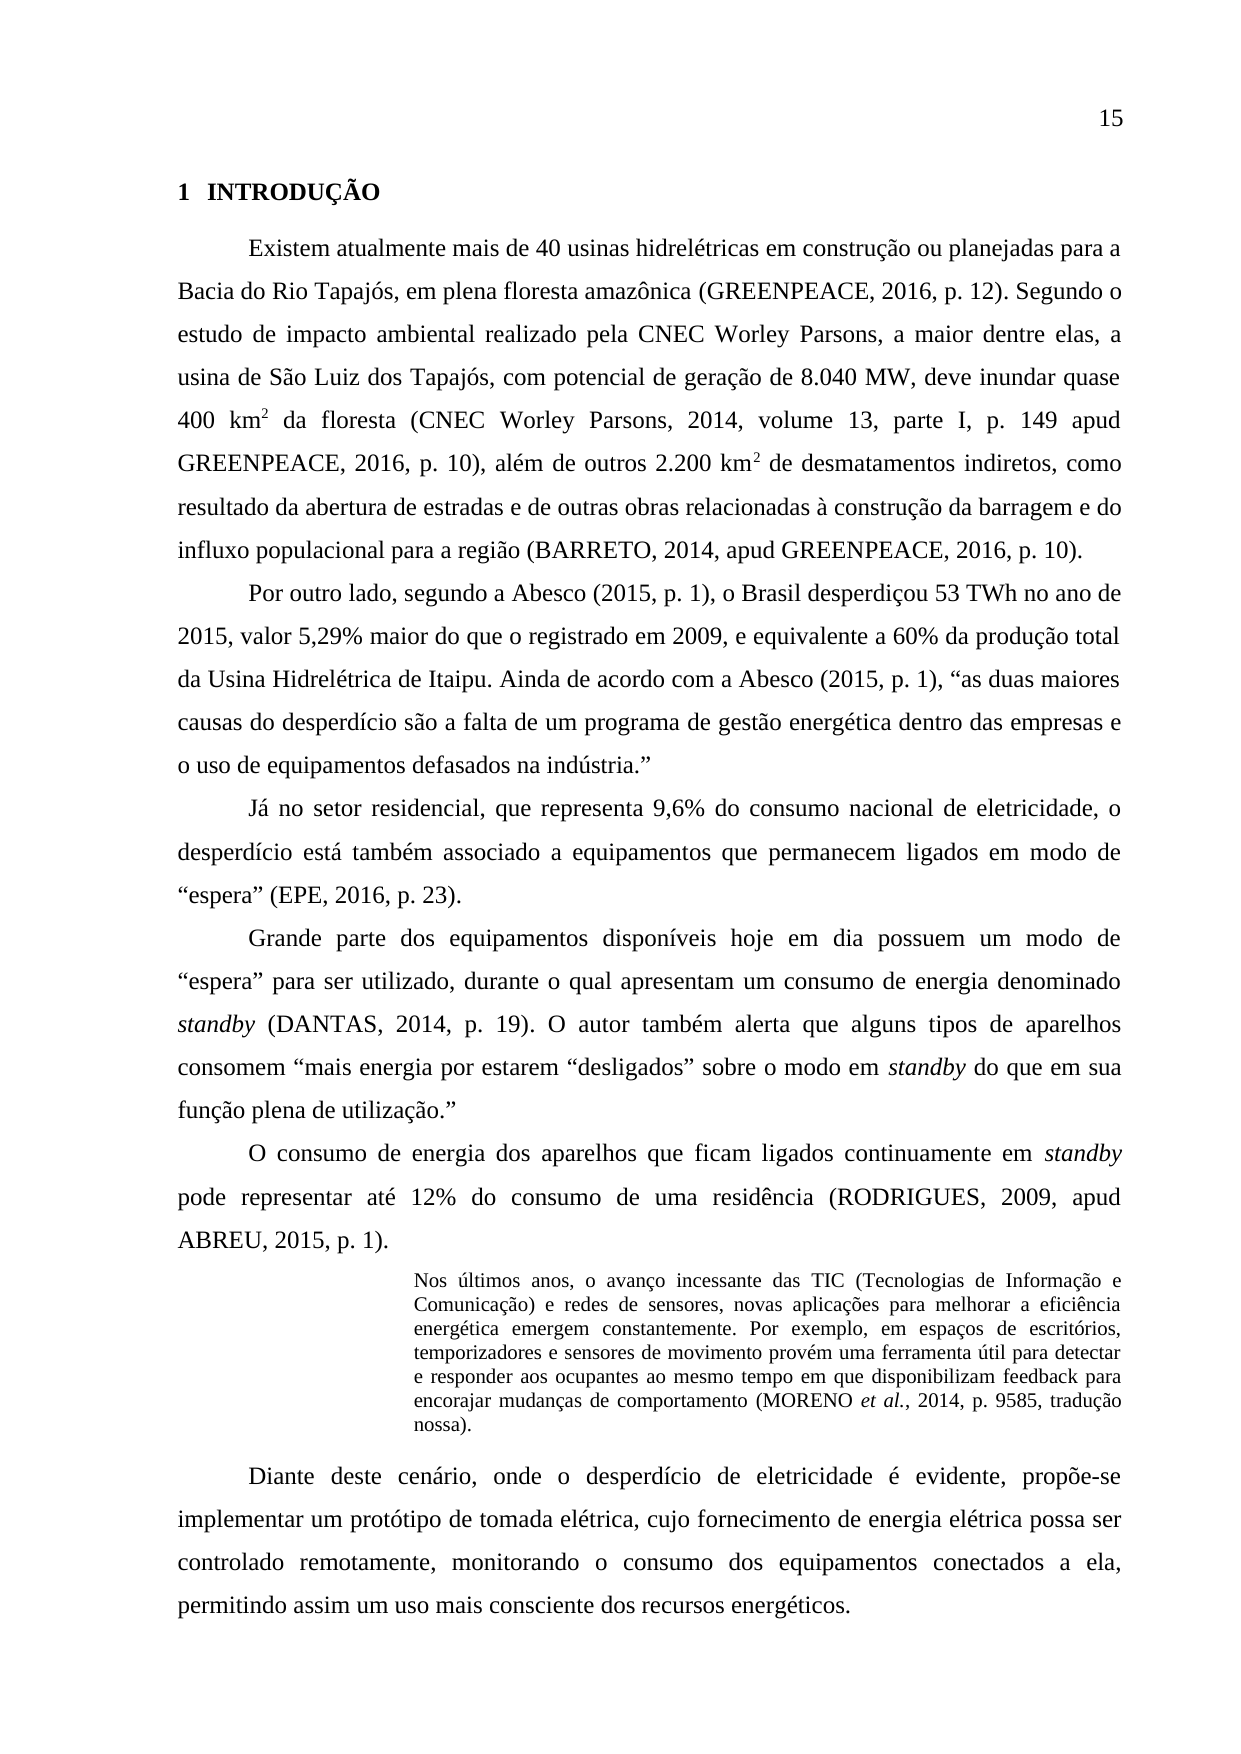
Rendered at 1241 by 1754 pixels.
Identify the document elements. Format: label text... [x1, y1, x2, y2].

text Existem atualmente mais de 40 usinas hidrelétricas em construção ou planejadas para a Bacia do Rio Tapajós, em plena floresta amazônica . Segundo o estudo de impacto ambiental realizado pela CNEC Worley Parsons, a maior dentre elas, a usina de São Luiz dos Tapajós, com potencial de geração de 8.040 MW, deve inundar quase 400 km2 da floresta (CNEC Worley Parsons, 2014, volume 13, parte I, p. 149 apud GREENPEACE, 2016, p. 10), além de outros 2.200 km2 de desmatamentos indiretos, como resultado da abertura de estradas e de outras obras relacionadas à construção da barragem e do influxo populacional para a região (BARRETO, 2014, apud GREENPEACE, 2016, p. 10). [177, 233, 1122, 563]
text Diante deste cenário, onde o desperdício de eletricidade é evidente, propõe-se implementar um protótipo de tomada elétrica, cujo fornecimento de energia elétrica possa ser controlado remotamente, monitorando o consumo dos equipamentos conectados a ela, permitindo assim um uso mais consciente dos recursos energéticos. [177, 1461, 1122, 1619]
text Já no setor residencial, que representa 9,6% do consumo nacional de eletricidade, o desperdício está também associado a equipamentos que permanecem ligados em modo de “espera” (EPE, 2016, p. 23). [177, 793, 1122, 908]
text O consumo de energia dos aparelhos que ficam ligados continuamente em standby pode representar até 12% do consumo de uma residência (RODRIGUES, 2009, apud ABREU, 2015, p. 1). [177, 1138, 1122, 1253]
text Grande parte dos equipamentos disponíveis hoje em dia possuem um modo de “espera” para ser utilizado, durante o qual apresentam um consumo de energia denominado standby . O autor também alerta que alguns tipos de aparelhos consomem “mais energia por estarem “desligados” sobre o modo em standby do que em sua função plena de utilização.” [177, 923, 1122, 1124]
text Por outro lado, segundo a Abesco (2015, p. 1), o Brasil desperdiçou 53 TWh no ano de 2015, valor 5,29% maior do que o registrado em 2009, e equivalente a 60% da produção total da Usina Hidrelétrica de Itaipu. Ainda de acordo com a Abesco (2015, p. 1), “as duas maiores causas do desperdício são a falta de um programa de gestão energética dentro das empresas e o uso de equipamentos defasados na indústria.” [177, 578, 1122, 779]
subtitle Introdução [177, 177, 1122, 206]
text Nos últimos anos, o avanço incessante das TIC (Tecnologias de Informação e Comunicação) e redes de sensores, novas aplicações para melhorar a eficiência energética emergem constantemente. Por exemplo, em espaços de escritórios, temporizadores e sensores de movimento provém uma ferramenta útil para detectar e responder aos ocupantes ao mesmo tempo em que disponibilizam feedback para encorajar mudanças de comportamento (MORENO et al., 2014, p. 9585, tradução nossa). [413, 1268, 1122, 1436]
